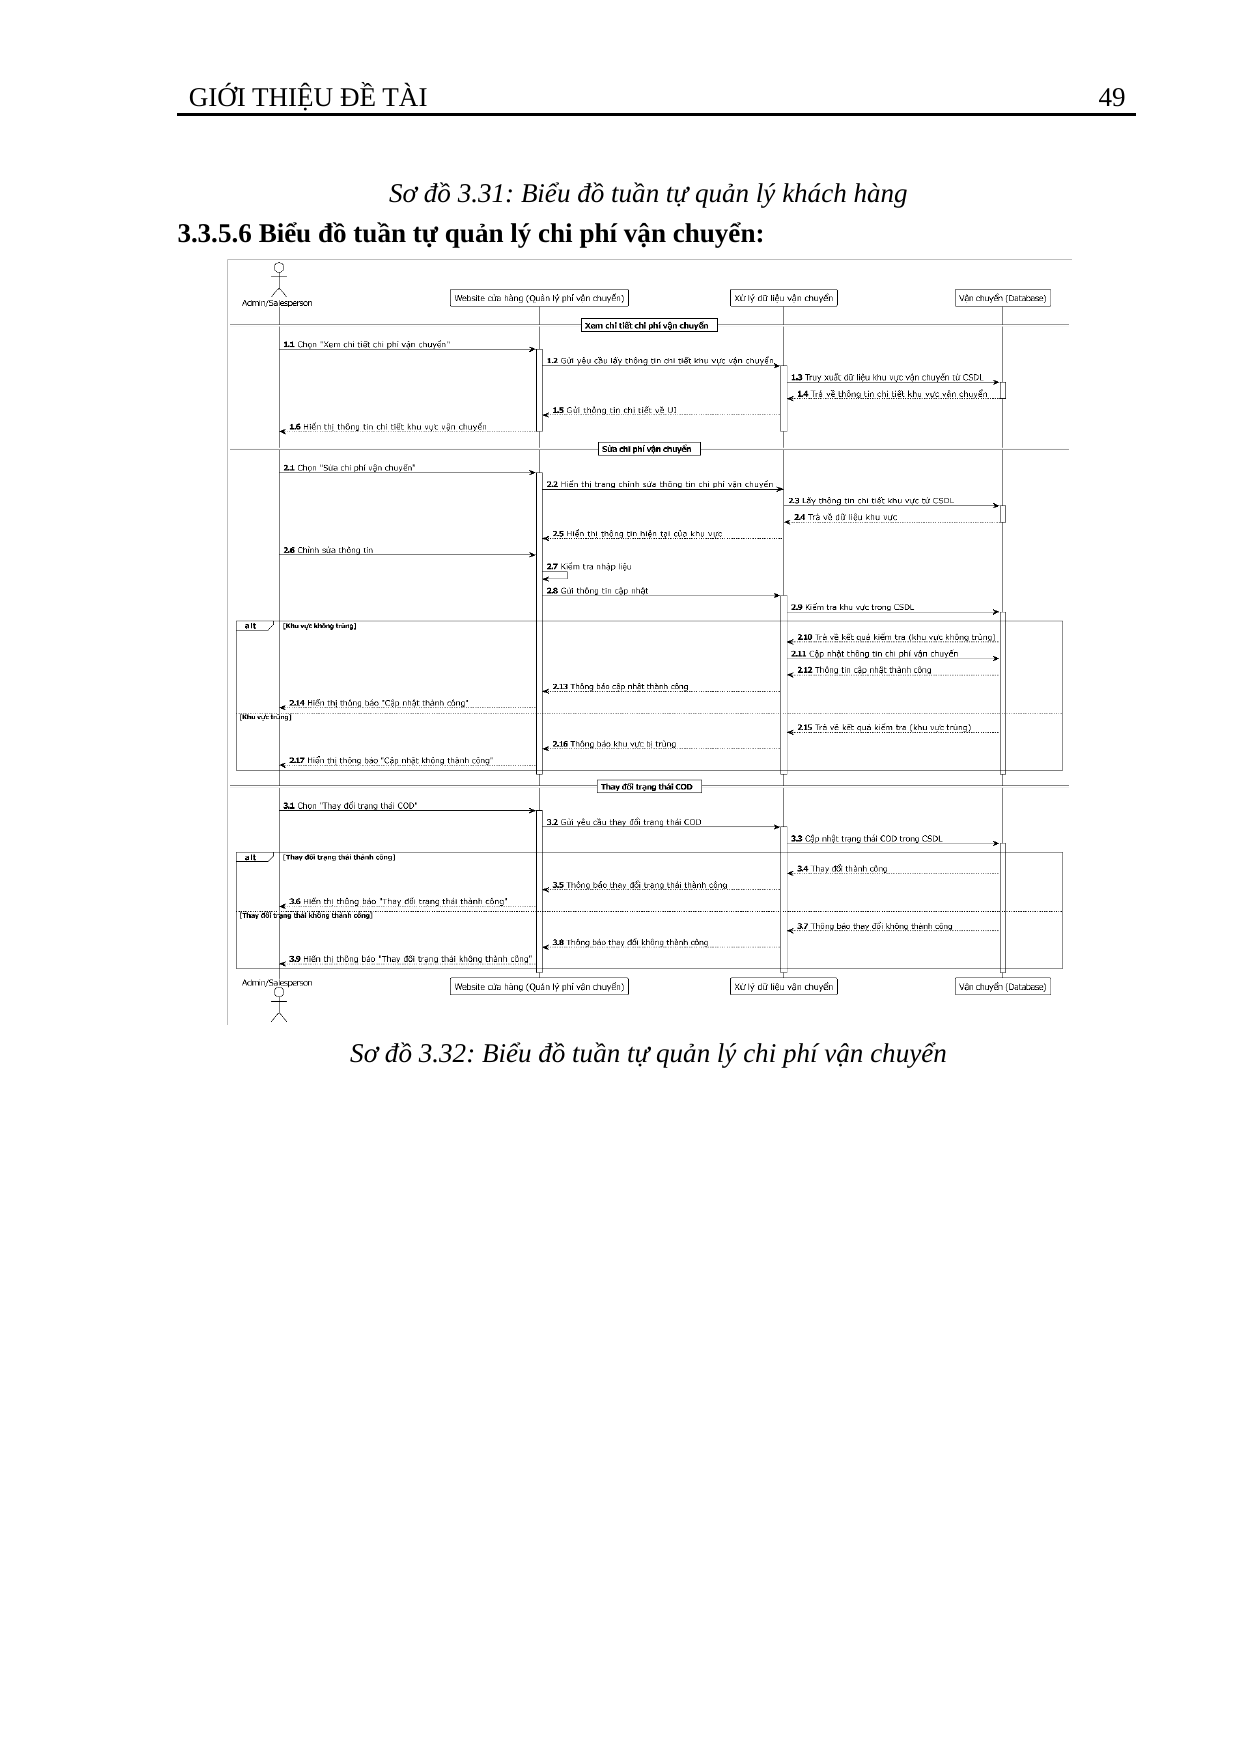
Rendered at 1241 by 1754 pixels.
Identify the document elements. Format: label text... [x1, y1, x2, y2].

picture [221, 254, 1078, 1031]
subtitle Biểu đồ tuần tự quản lý chi phí vận chuyển: [177, 217, 1122, 248]
